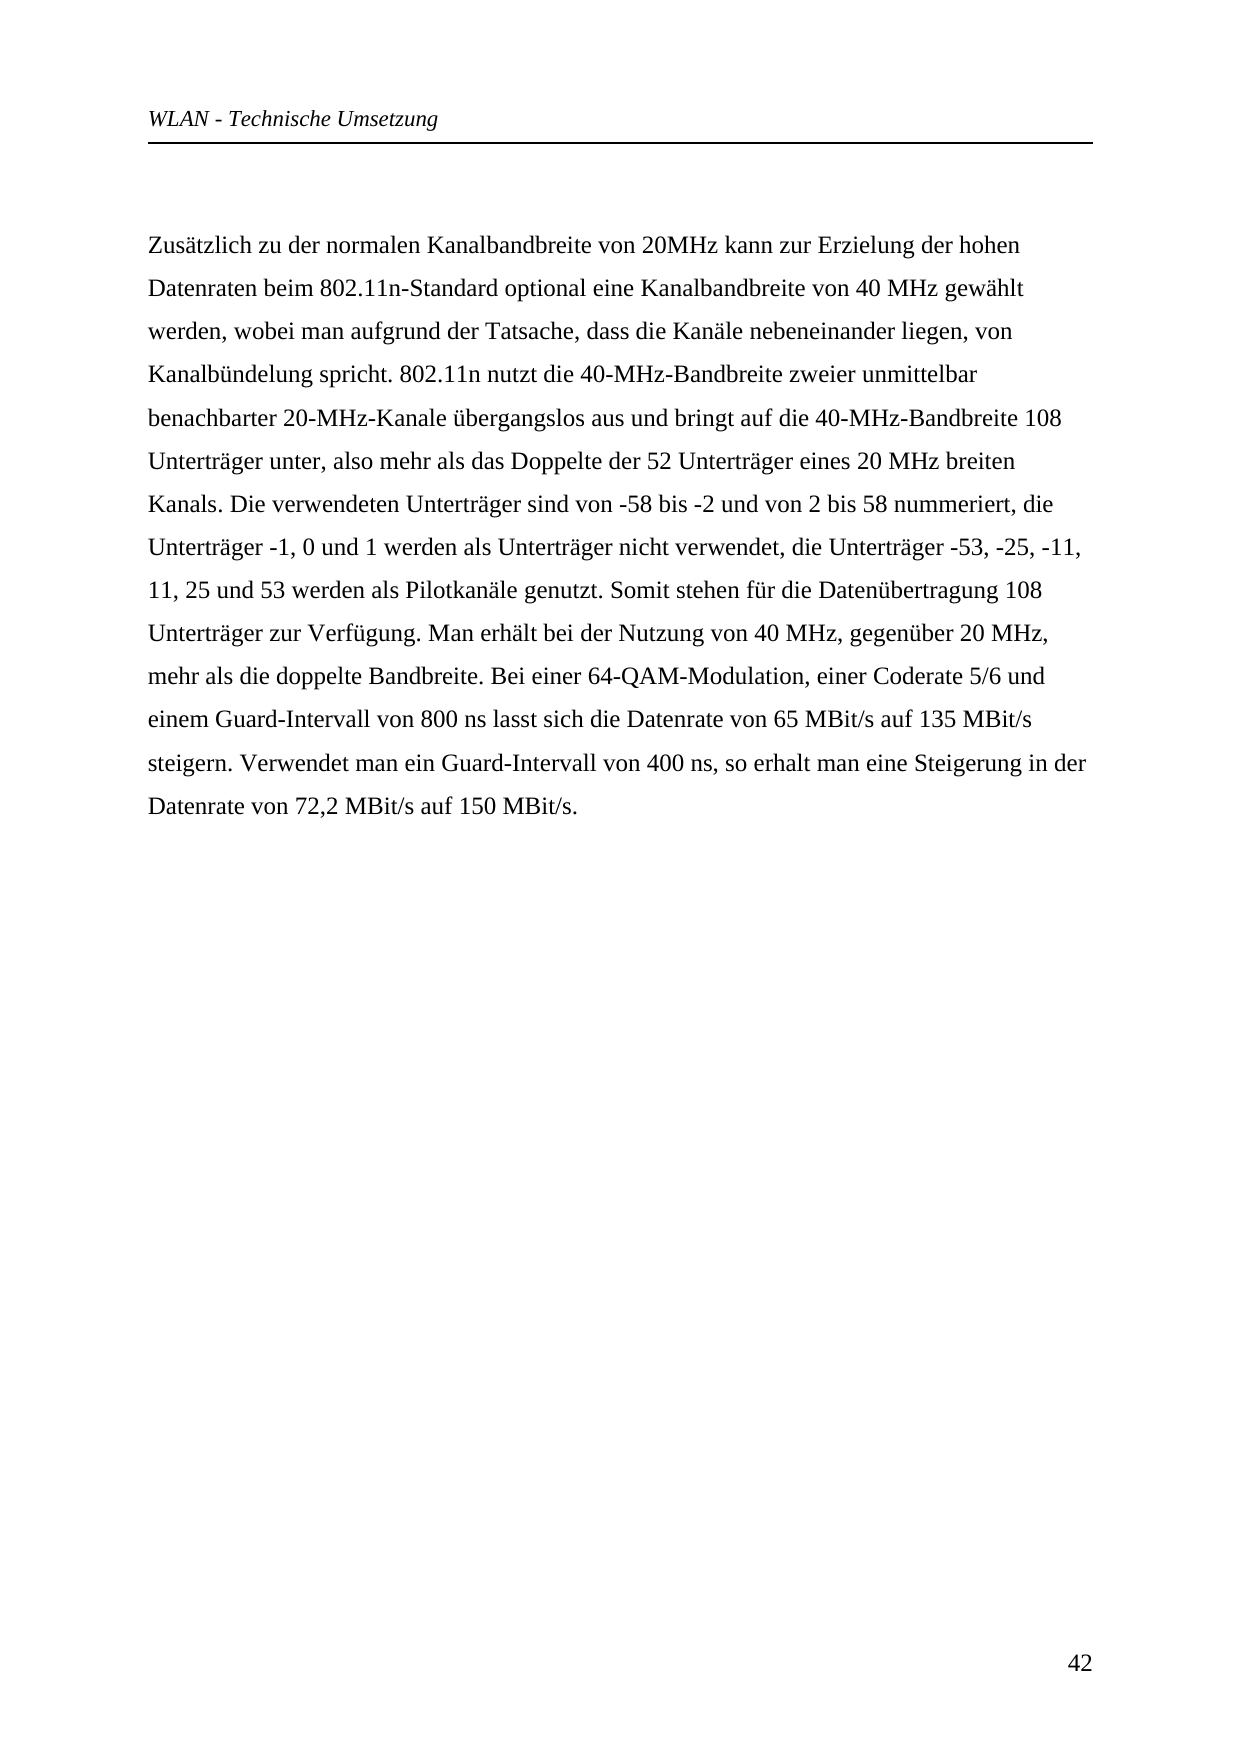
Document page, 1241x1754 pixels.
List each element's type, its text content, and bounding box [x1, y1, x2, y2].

text Zusätzlich zu der normalen Kanalbandbreite von 20MHz kann zur Erzielung der hohen Datenraten beim 802.11n-Standard optional eine Kanalbandbreite von 40 MHz gewählt werden, wobei man aufgrund der Tatsache, dass die Kanäle nebeneinander liegen, von Kanalbündelung spricht. 802.11n nutzt die 40-MHz-Bandbreite zweier unmittelbar benachbarter 20-MHz-Kanale übergangslos aus und bringt auf die 40-MHz-Bandbreite 108 Unterträger unter, also mehr als das Doppelte der 52 Unterträger eines 20 MHz breiten Kanals. Die verwendeten Unterträger sind von -58 bis -2 und von 2 bis 58 nummeriert, die Unterträger -1, 0 und 1 werden als Unterträger nicht verwendet, die Unterträger -53, -25, -11, 11, 25 und 53 werden als Pilotkanäle genutzt. Somit stehen für die Datenübertragung 108 Unterträger zur Verfügung. Man erhält bei der Nutzung von 40 MHz, gegenüber 20 MHz, mehr als die doppelte Bandbreite. Bei einer 64-QAM-Modulation, einer Coderate 5/6 und einem Guard-Intervall von 800 ns lasst sich die Datenrate von 65 MBit/s auf 135 MBit/s steigern. Verwendet man ein Guard-Intervall von 400 ns, so erhalt man eine Steigerung in der Datenrate von 72,2 MBit/s auf 150 MBit/s. [148, 230, 1093, 819]
